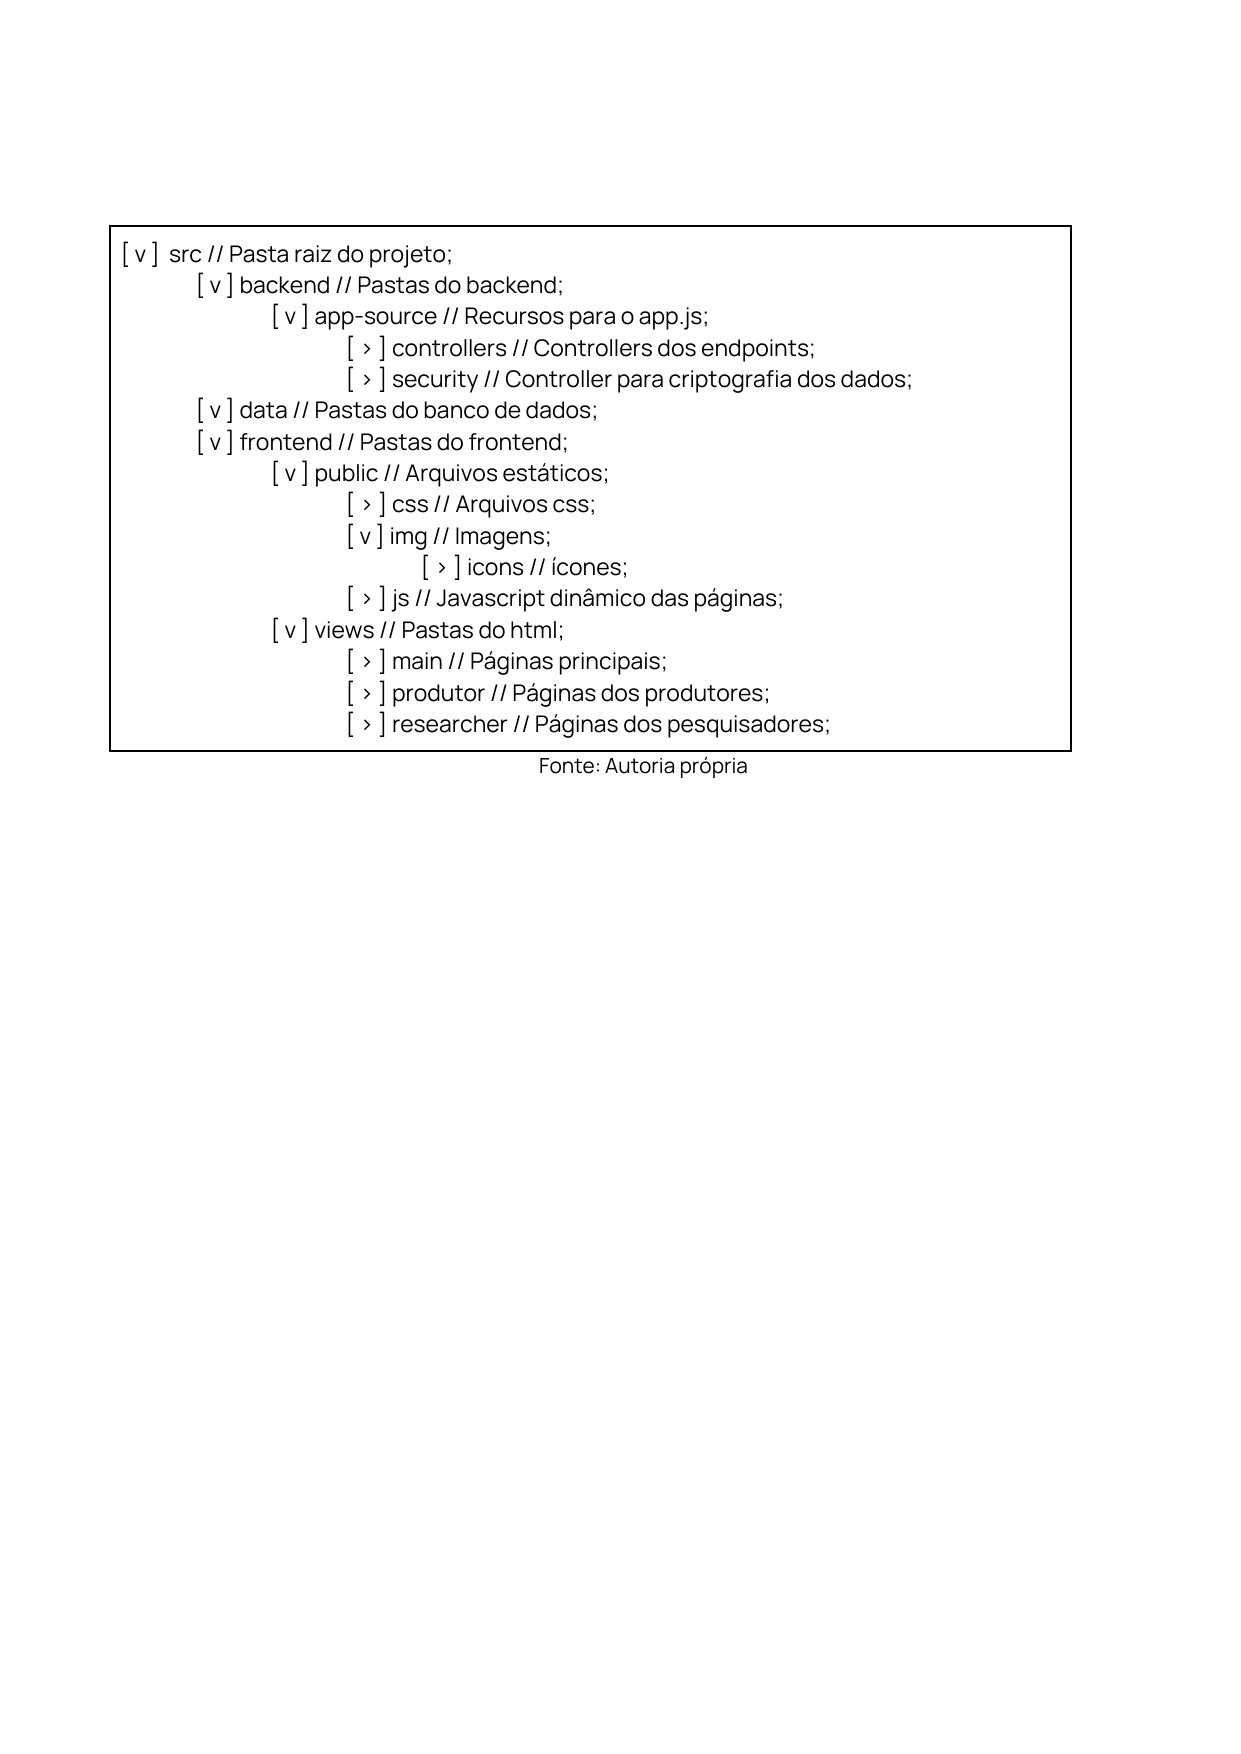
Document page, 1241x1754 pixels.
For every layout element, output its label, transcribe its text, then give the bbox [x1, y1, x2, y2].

text Fonte: Autoria própria [121, 752, 1165, 780]
table_header [ v ] src // Pasta raiz do projeto; [ v ] backend // Pastas do backend; [ v ] app-source // Recursos para o app.js; [ > ] controllers // Controllers dos endpoints; [ > ] security // Controller para criptografia dos dados; [ v ] data // Pastas do banco de dados; [ v ] frontend // Pastas do frontend; [ v ] public // Arquivos estáticos; [ > ] css // Arquivos css; [ v ] img // Imagens; [ > ] icons // ícones; [ > ] js // Javascript dinâmico das páginas; [ v ] views // Pastas do html; [ > ] main // Páginas principais; [ > ] produtor // Páginas dos produtores; [ > ] researcher // Páginas dos pesquisadores; [111, 227, 1070, 749]
